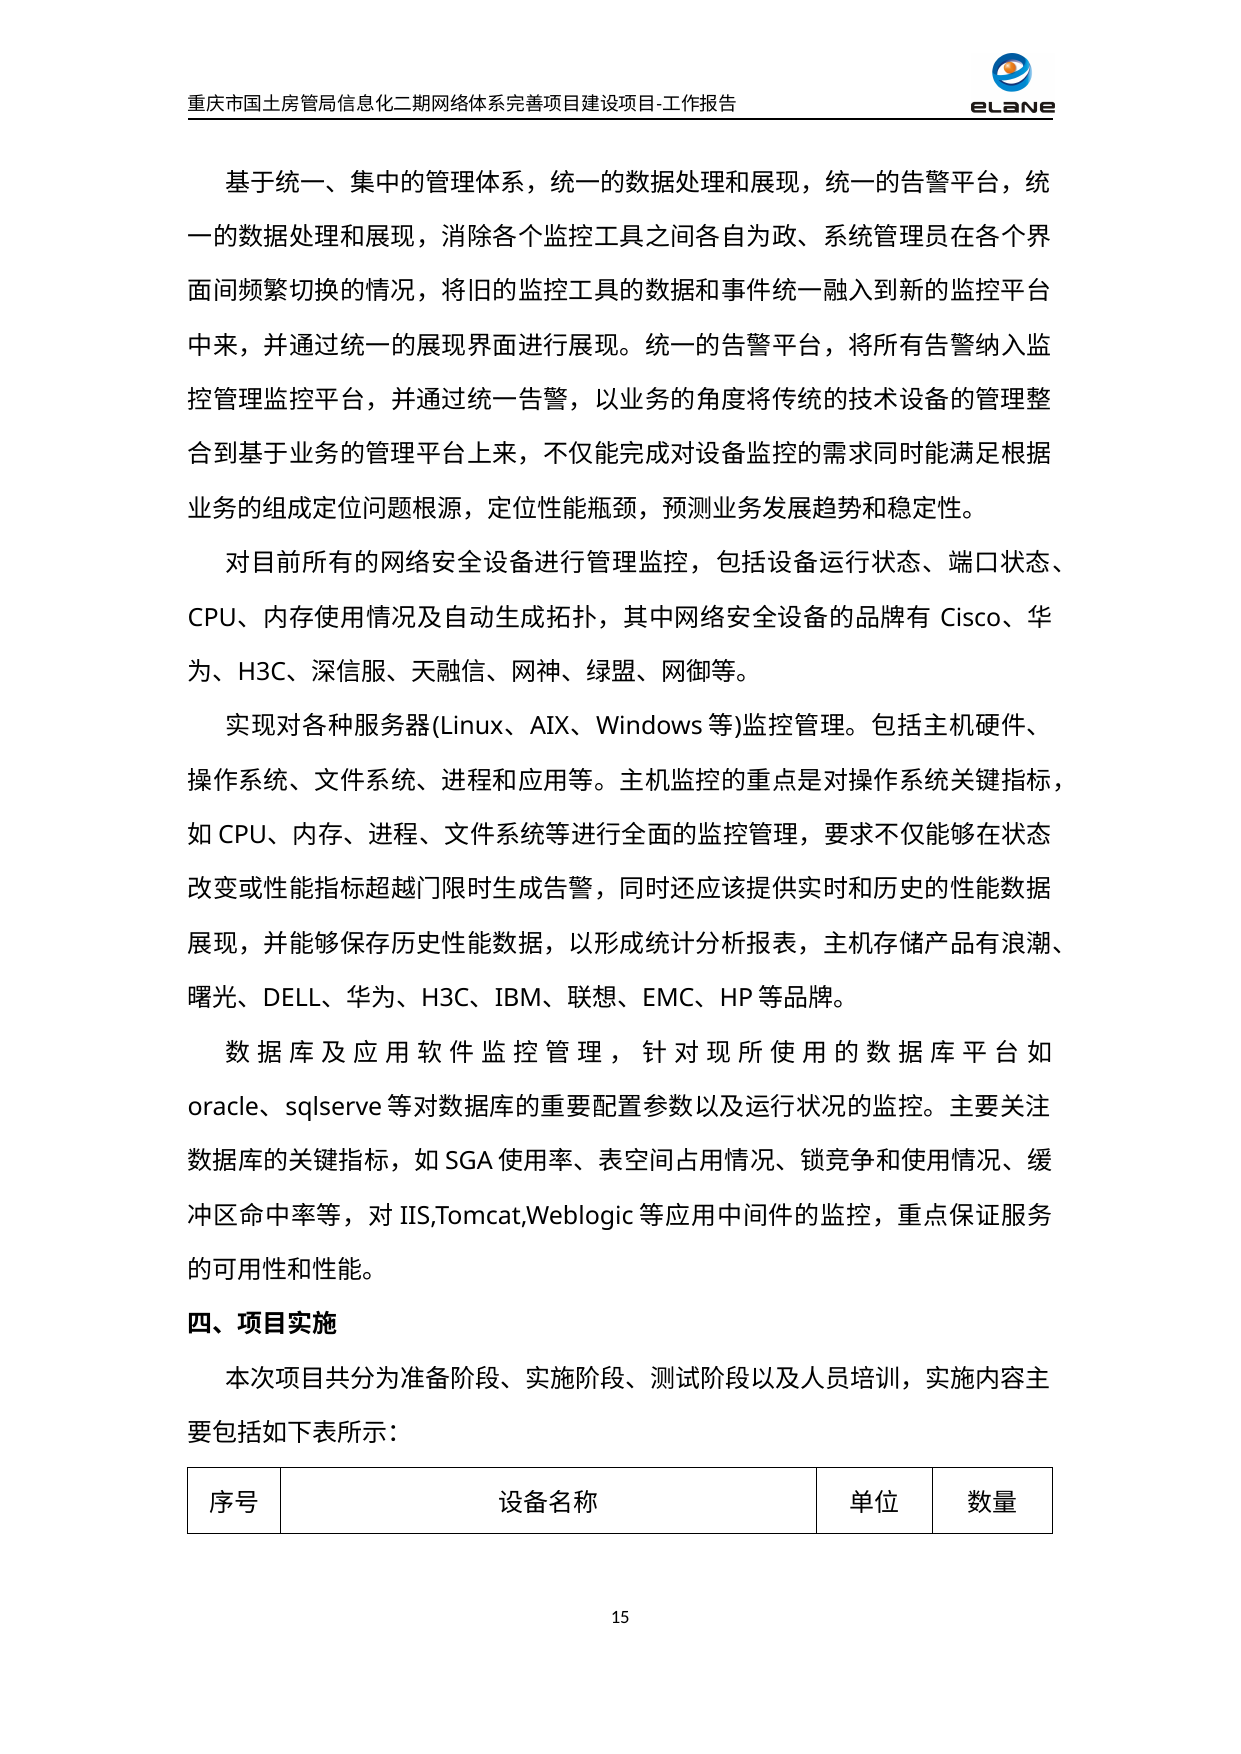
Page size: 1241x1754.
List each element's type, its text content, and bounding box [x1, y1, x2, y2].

text 四、项目实施 [187, 1304, 1053, 1340]
text 本次项目共分为准备阶段、实施阶段、测试阶段以及人员培训，实施内容主要包括如下表所示： [187, 1358, 1053, 1449]
table_header 序号 [188, 1468, 280, 1533]
text 数据库及应用软件监控管理，针对现所使用的数据库平台如oracle、sqlserve等对数据库的重要配置参数以及运行状况的监控。主要关注数据库的关键指标，如SGA使用率、表空间占用情况、锁竞争和使用情况、缓冲区命中率等，对IIS,Tomcat,Weblogic等应用中间件的监控，重点保证服务的可用性和性能。 [187, 1032, 1053, 1286]
table_header 数量 [933, 1468, 1052, 1533]
text 对目前所有的网络安全设备进行管理监控，包括设备运行状态、端口状态、CPU、内存使用情况及自动生成拓扑，其中网络安全设备的品牌有Cisco、华为、H3C、深信服、天融信、网神、绿盟、网御等。 [187, 543, 1053, 688]
picture [971, 53, 1055, 113]
text 实现对各种服务器(Linux、AIX、Windows等)监控管理。包括主机硬件、操作系统、文件系统、进程和应用等。主机监控的重点是对操作系统关键指标，如CPU、内存、进程、文件系统等进行全面的监控管理，要求不仅能够在状态改变或性能指标超越门限时生成告警，同时还应该提供实时和历史的性能数据展现，并能够保存历史性能数据，以形成统计分析报表，主机存储产品有浪潮、曙光、DELL、华为、H3C、IBM、联想、EMC、HP等品牌。 [187, 706, 1053, 1014]
text 基于统一、集中的管理体系，统一的数据处理和展现，统一的告警平台，统一的数据处理和展现，消除各个监控工具之间各自为政、系统管理员在各个界面间频繁切换的情况，将旧的监控工具的数据和事件统一融入到新的监控平台中来，并通过统一的展现界面进行展现。统一的告警平台，将所有告警纳入监控管理监控平台，并通过统一告警，以业务的角度将传统的技术设备的管理整合到基于业务的管理平台上来，不仅能完成对设备监控的需求同时能满足根据业务的组成定位问题根源，定位性能瓶颈，预测业务发展趋势和稳定性。 [187, 162, 1053, 524]
table_header 单位 [817, 1468, 932, 1533]
table_header 设备名称 [281, 1468, 816, 1533]
